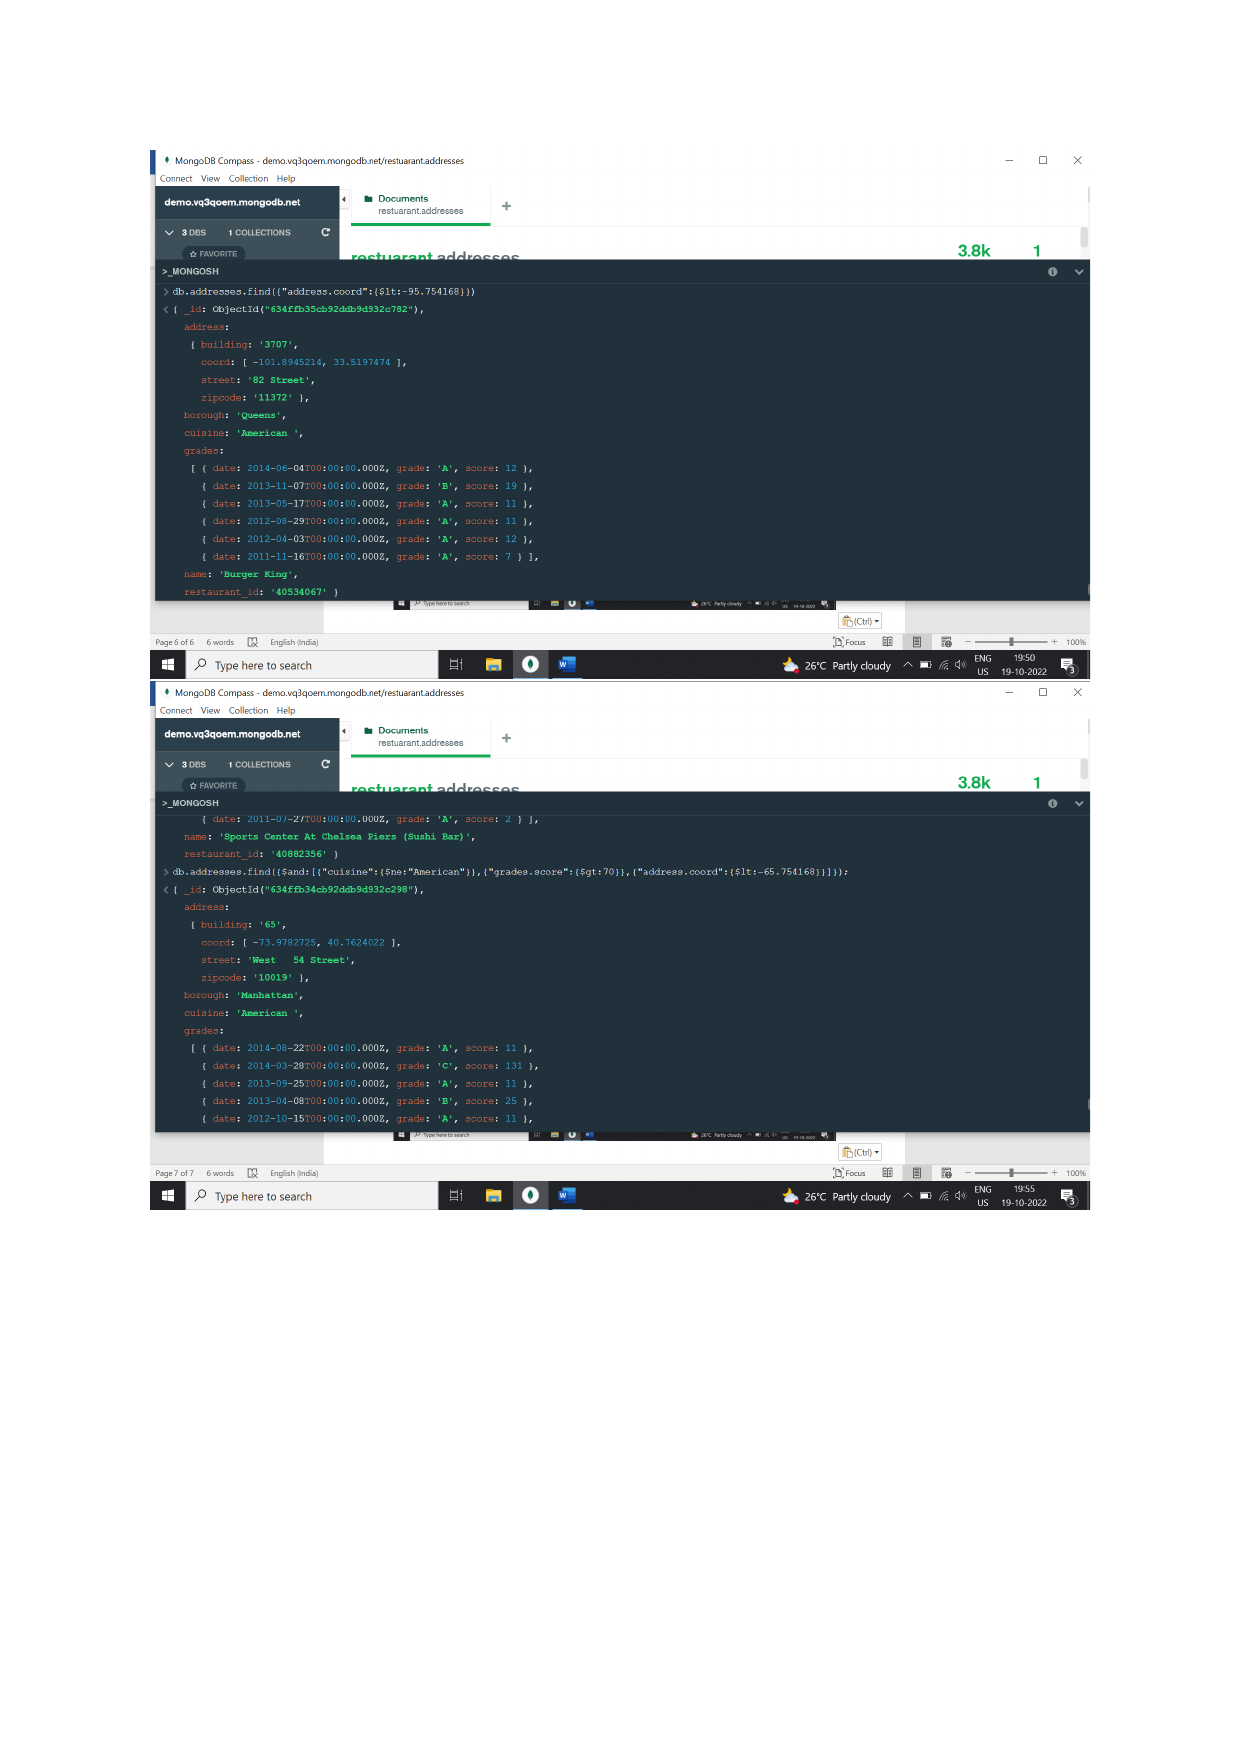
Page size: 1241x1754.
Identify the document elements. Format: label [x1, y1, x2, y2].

picture [150, 150, 1091, 679]
picture [150, 681, 1091, 1210]
